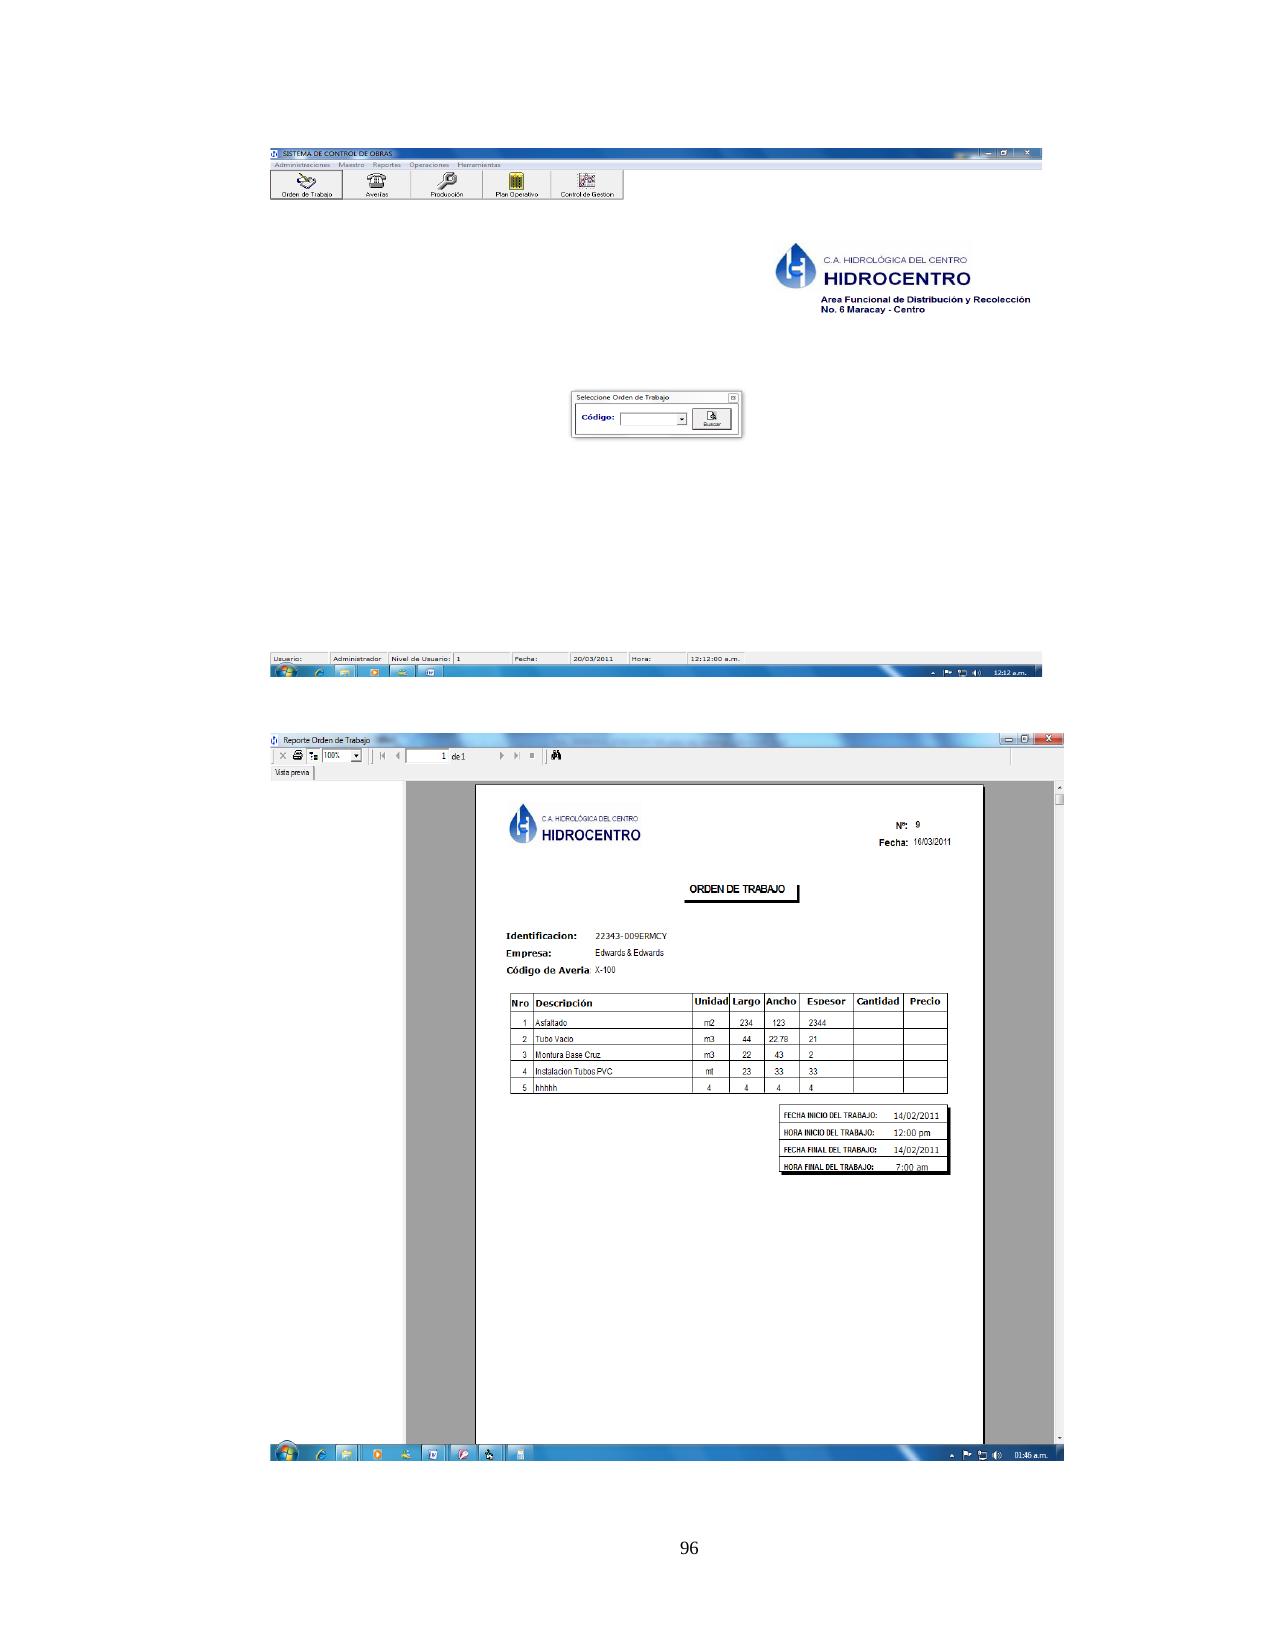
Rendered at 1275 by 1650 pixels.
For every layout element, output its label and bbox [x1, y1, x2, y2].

picture [270, 733, 1064, 1461]
picture [270, 148, 1043, 676]
